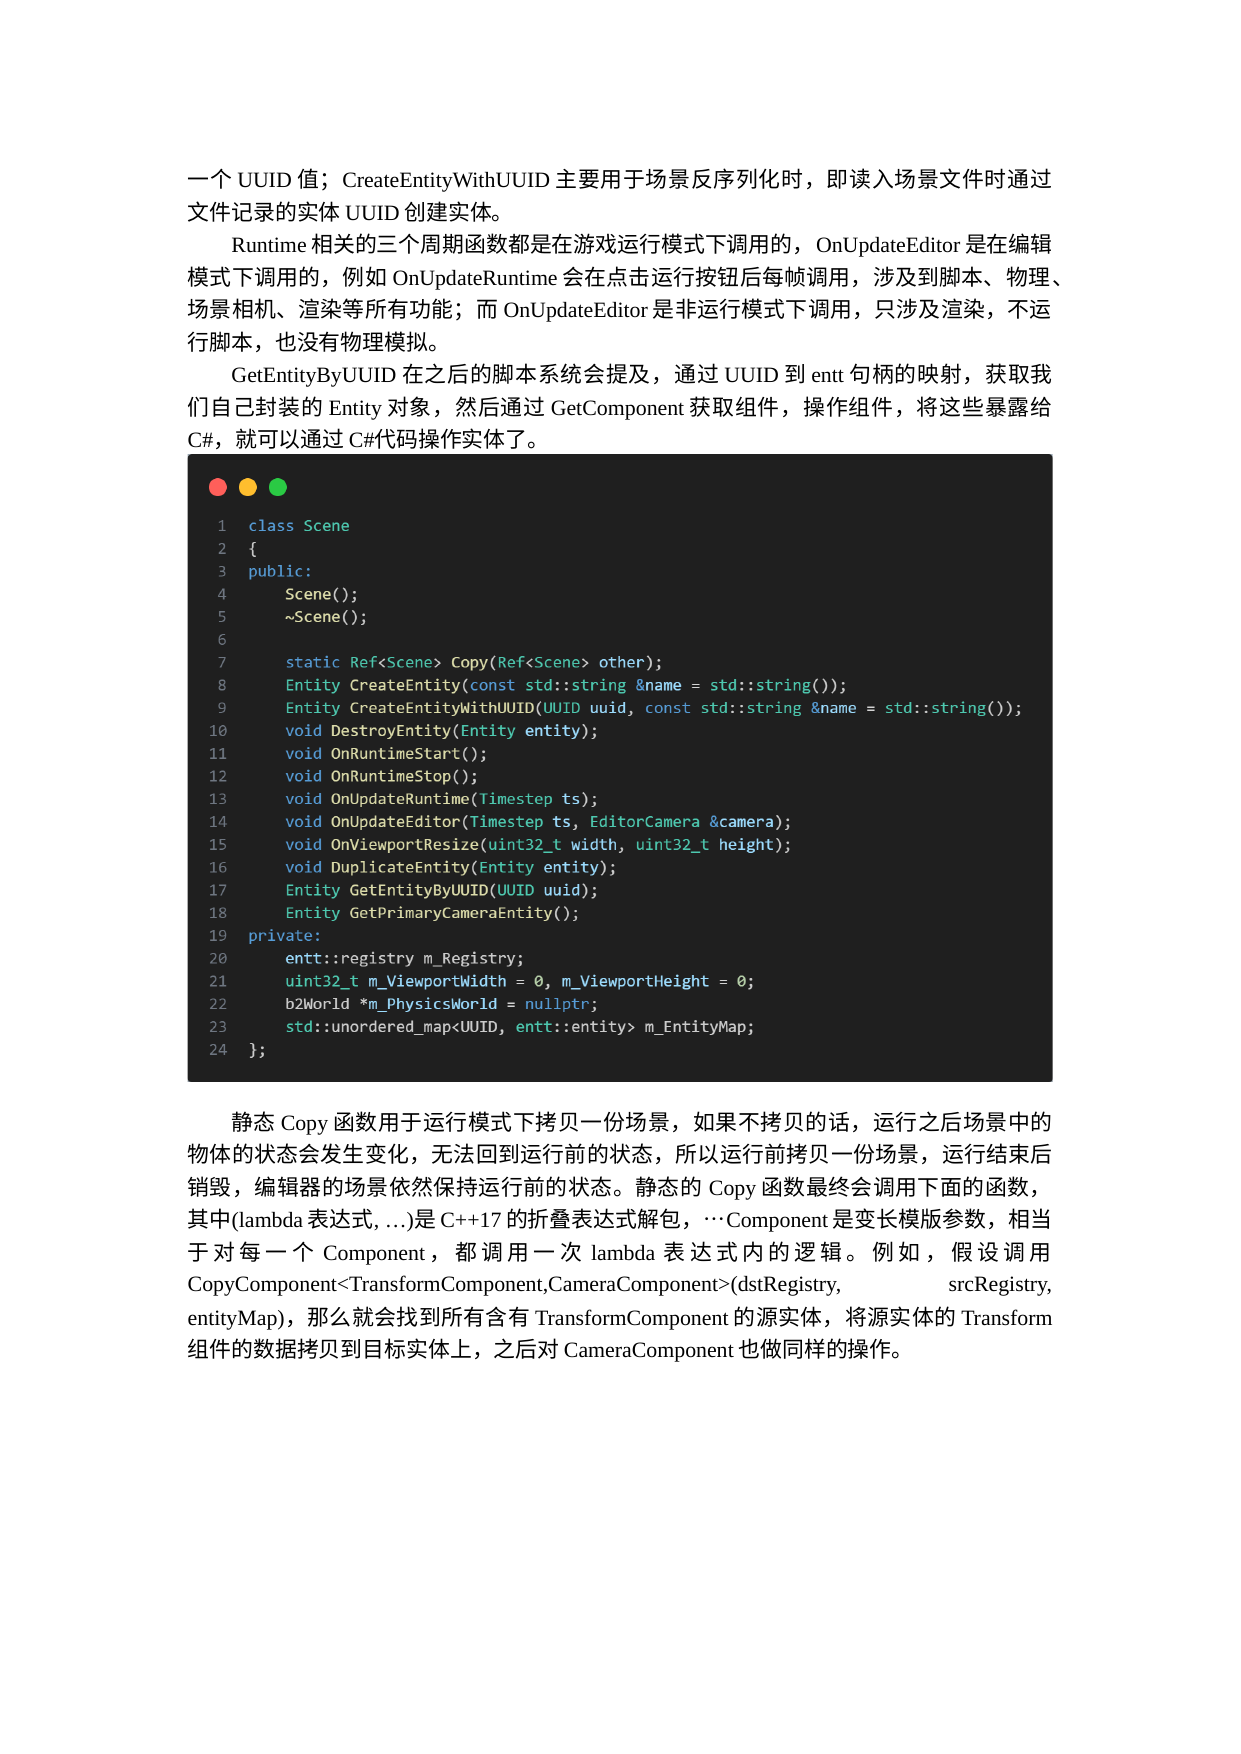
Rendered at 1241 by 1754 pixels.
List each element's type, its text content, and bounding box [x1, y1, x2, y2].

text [187, 162, 1053, 227]
picture [187, 454, 1053, 1082]
text 静态Copy函数用于运行模式下拷贝一份场景，如果不拷贝的话，运行之后场景中的物体的状态会发生变化，无法回到运行前的状态，所以运行前拷贝一份场景，运行结束后销毁，编辑器的场景依然保持运行前的状态。静态的Copy函数最终会调用下面的函数，其中(lambda表达式, …)是C++17的折叠表达式解包，…Component是变长模版参数，相当于对每一个Component，都调用一次lambda表达式内的逻辑。例如，假设调用CopyComponent<TransformComponent,CameraComponent>(dstRegistry, srcRegistry, entityMap)，那么就会找到所有含有TransformComponent的源实体，将源实体的Transform组件的数据拷贝到目标实体上，之后对CameraComponent也做同样的操作。 [187, 1104, 1053, 1364]
text GetEntityByUUID在之后的脚本系统会提及，通过UUID到entt句柄的映射，获取我们自己封装的Entity对象，然后通过GetComponent获取组件，操作组件，将这些暴露给C#，就可以通过C#代码操作实体了。 [187, 357, 1053, 454]
text Runtime相关的三个周期函数都是在游戏运行模式下调用的，OnUpdateEditor是在编辑模式下调用的，例如OnUpdateRuntime会在点击运行按钮后每帧调用，涉及到脚本、物理、场景相机、渲染等所有功能；而OnUpdateEditor是非运行模式下调用，只涉及渲染，不运行脚本，也没有物理模拟。 [187, 227, 1053, 357]
